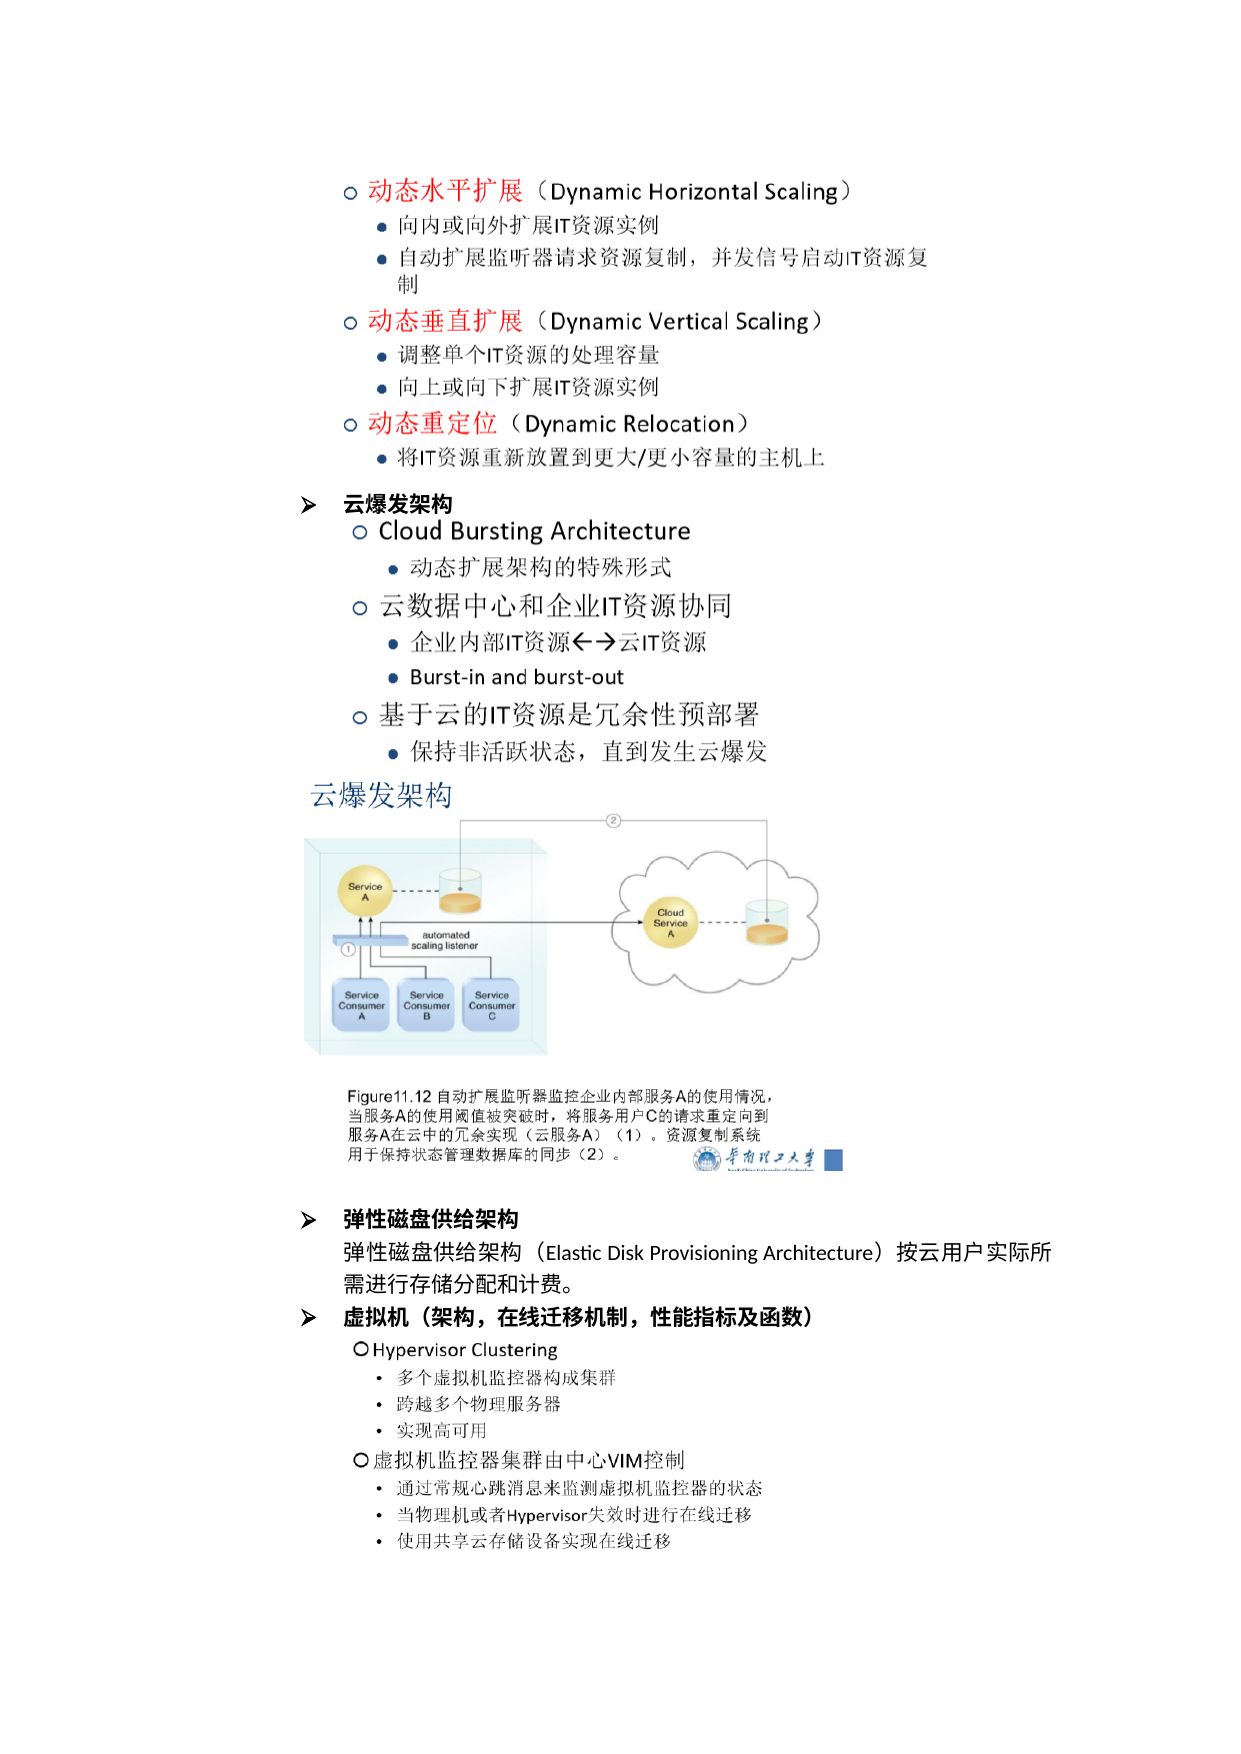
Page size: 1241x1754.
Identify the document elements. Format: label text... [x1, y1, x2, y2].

picture [300, 779, 843, 1171]
picture [343, 1332, 828, 1560]
list 虚拟机（架构，在线迁移机制，性能指标及函数） [300, 1299, 1053, 1332]
picture [343, 519, 799, 769]
picture [343, 162, 935, 472]
list 弹性磁盘供给架构（Elastic Disk Provisioning Architecture）按云用户实际所需进行存储分配和计费。 [344, 1234, 1053, 1299]
list 弹性磁盘供给架构 [300, 1202, 1053, 1234]
list 云爆发架构 [300, 487, 1053, 519]
